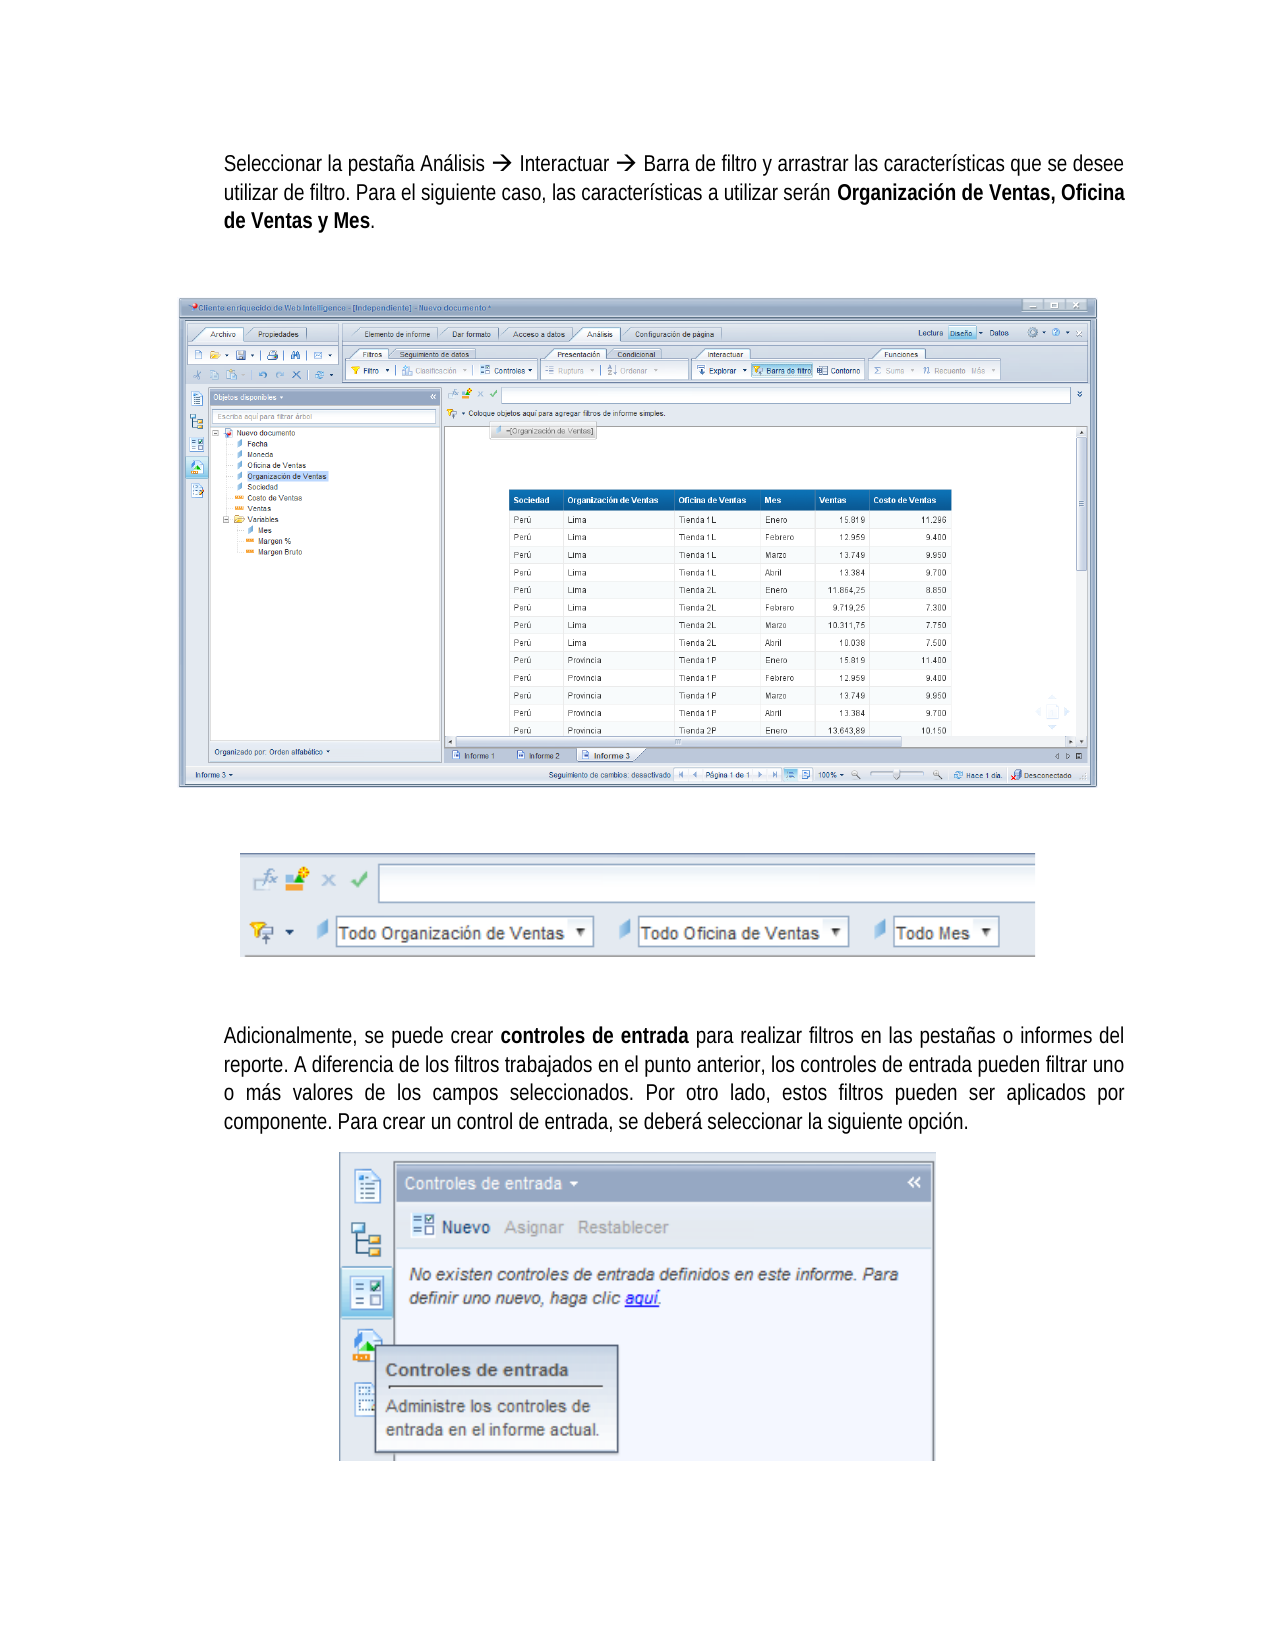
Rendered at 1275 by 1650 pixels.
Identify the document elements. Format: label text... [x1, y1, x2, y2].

picture [240, 853, 1035, 957]
picture [339, 1152, 936, 1461]
text Seleccionar la pestaña Análisis Interactuar Barra de filtro y arrastrar las características que se desee utilizar de filtro. Para el siguiente caso, las características a utilizar serán Organización de Ventas, Oficina de Ventas y Mes. [224, 205, 1125, 233]
text Adicionalmente, se puede crear controles de entrada para realizar filtros en las pestañas o informes del reporte. A diferencia de los filtros trabajados en el punto anterior, los controles de entrada pueden filtrar uno o más valores de los campos seleccionados. Por otro lado, estos filtros pueden ser aplicados por componente. Para crear un control de entrada, se deberá seleccionar la siguiente opción. [224, 1106, 1125, 1134]
picture [177, 297, 1098, 788]
